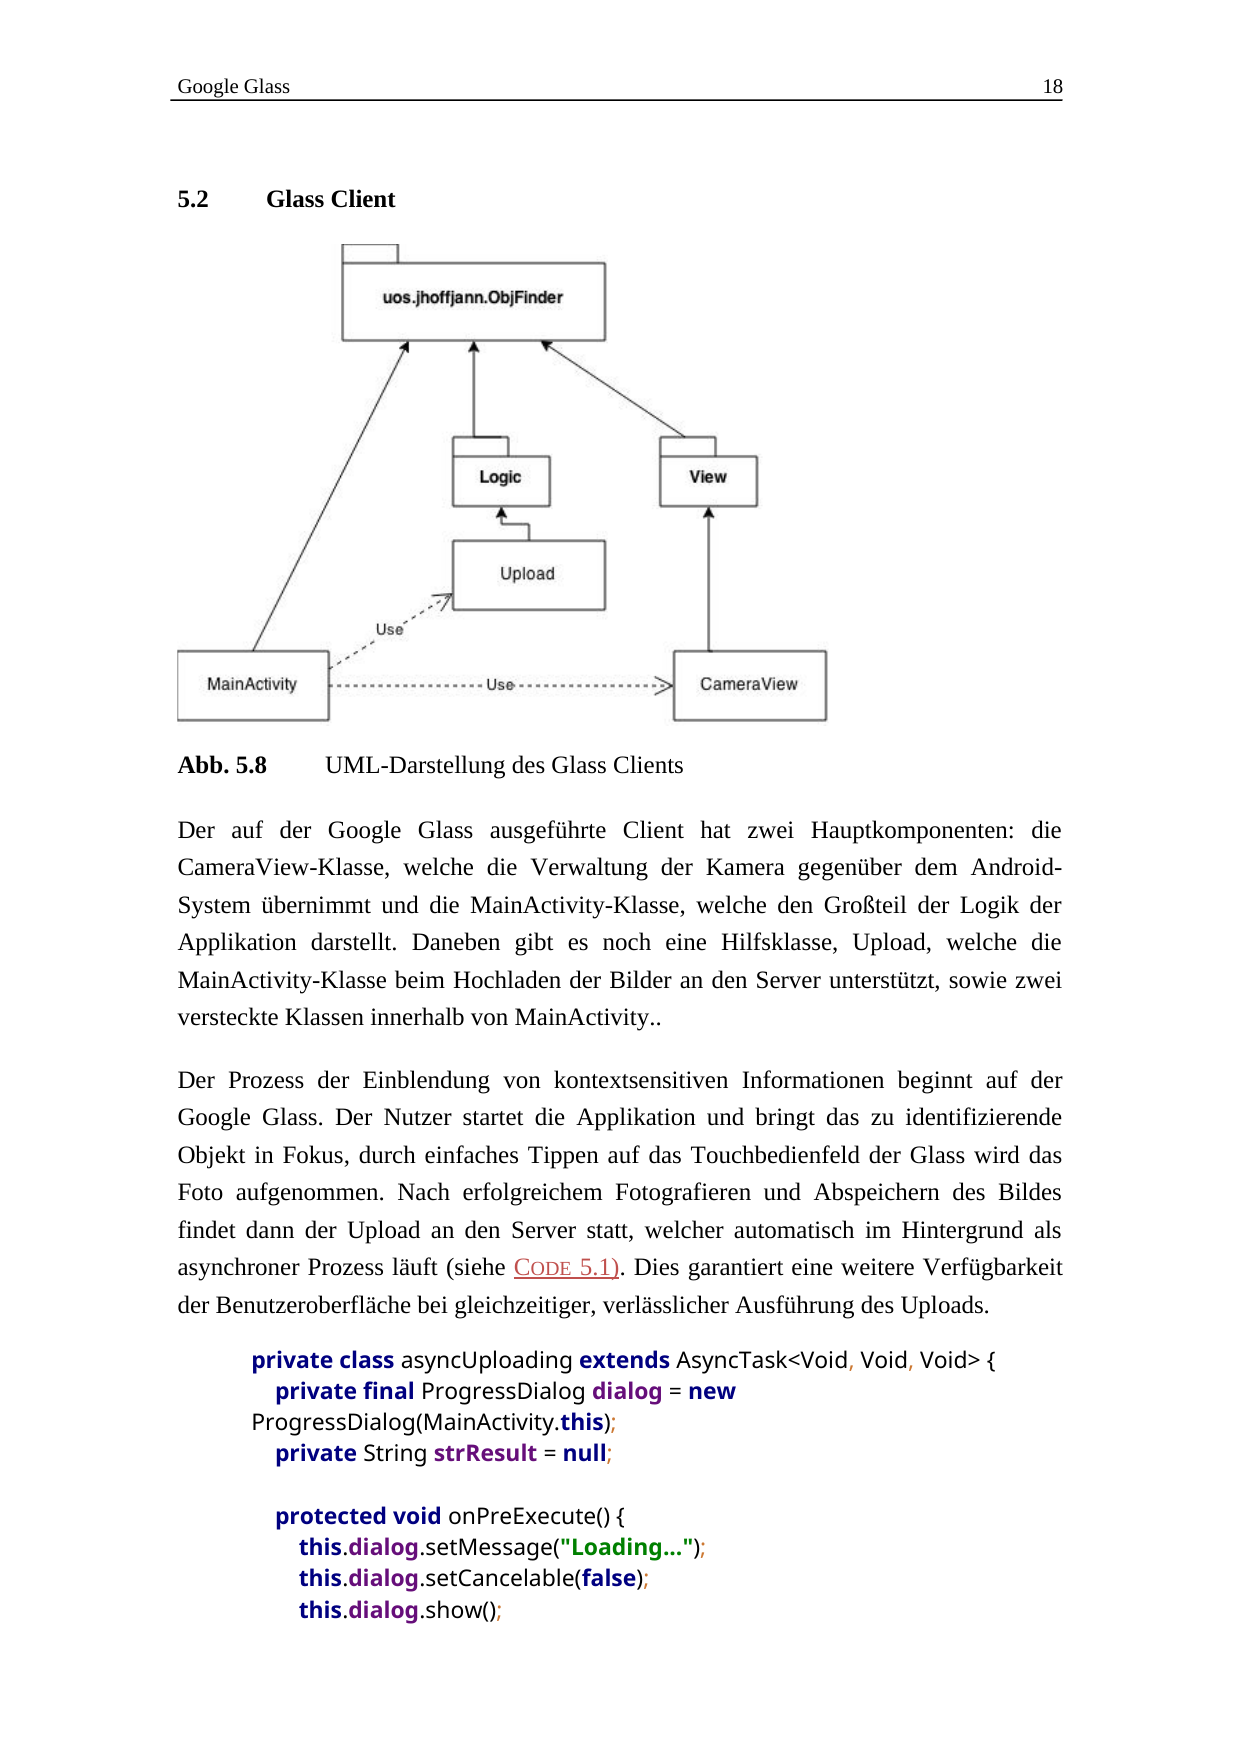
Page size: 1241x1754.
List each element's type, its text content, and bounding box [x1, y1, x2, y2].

text Der Prozess der Einblendung von kontextsensitiven Informationen beginnt auf der Google Glass. Der Nutzer startet die Applikation und bringt das zu identifizierende Objekt in Fokus, durch einfaches Tippen auf das Touchbedienfeld der Glass wird das Foto aufgenommen. Nach erfolgreichem Fotografieren und Abspeichern des Bildes findet dann der Upload an den Server statt, welcher automatisch im Hintergrund als asynchroner Prozess läuft (siehe Code 5.1). Dies garantiert eine weitere Verfügbarkeit der Benutzeroberfläche bei gleichzeitiger, verlässlicher Ausführung des Uploads. [177, 1056, 1063, 1319]
picture [177, 244, 829, 726]
subtitle Glass Client [177, 184, 1063, 213]
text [251, 1344, 1063, 1625]
text Der auf der Google Glass ausgeführte Client hat zwei Hauptkomponenten: die CameraView-Klasse, welche die Verwaltung der Kamera gegenüber dem Android-System übernimmt und die MainActivity-Klasse, welche den Großteil der Logik der Applikation darstellt. Daneben gibt es noch eine Hilfsklasse, Upload, welche die MainActivity-Klasse beim Hochladen der Bilder an den Server unterstützt, sowie zwei versteckte Klassen innerhalb von MainActivity.. [177, 806, 1063, 1031]
